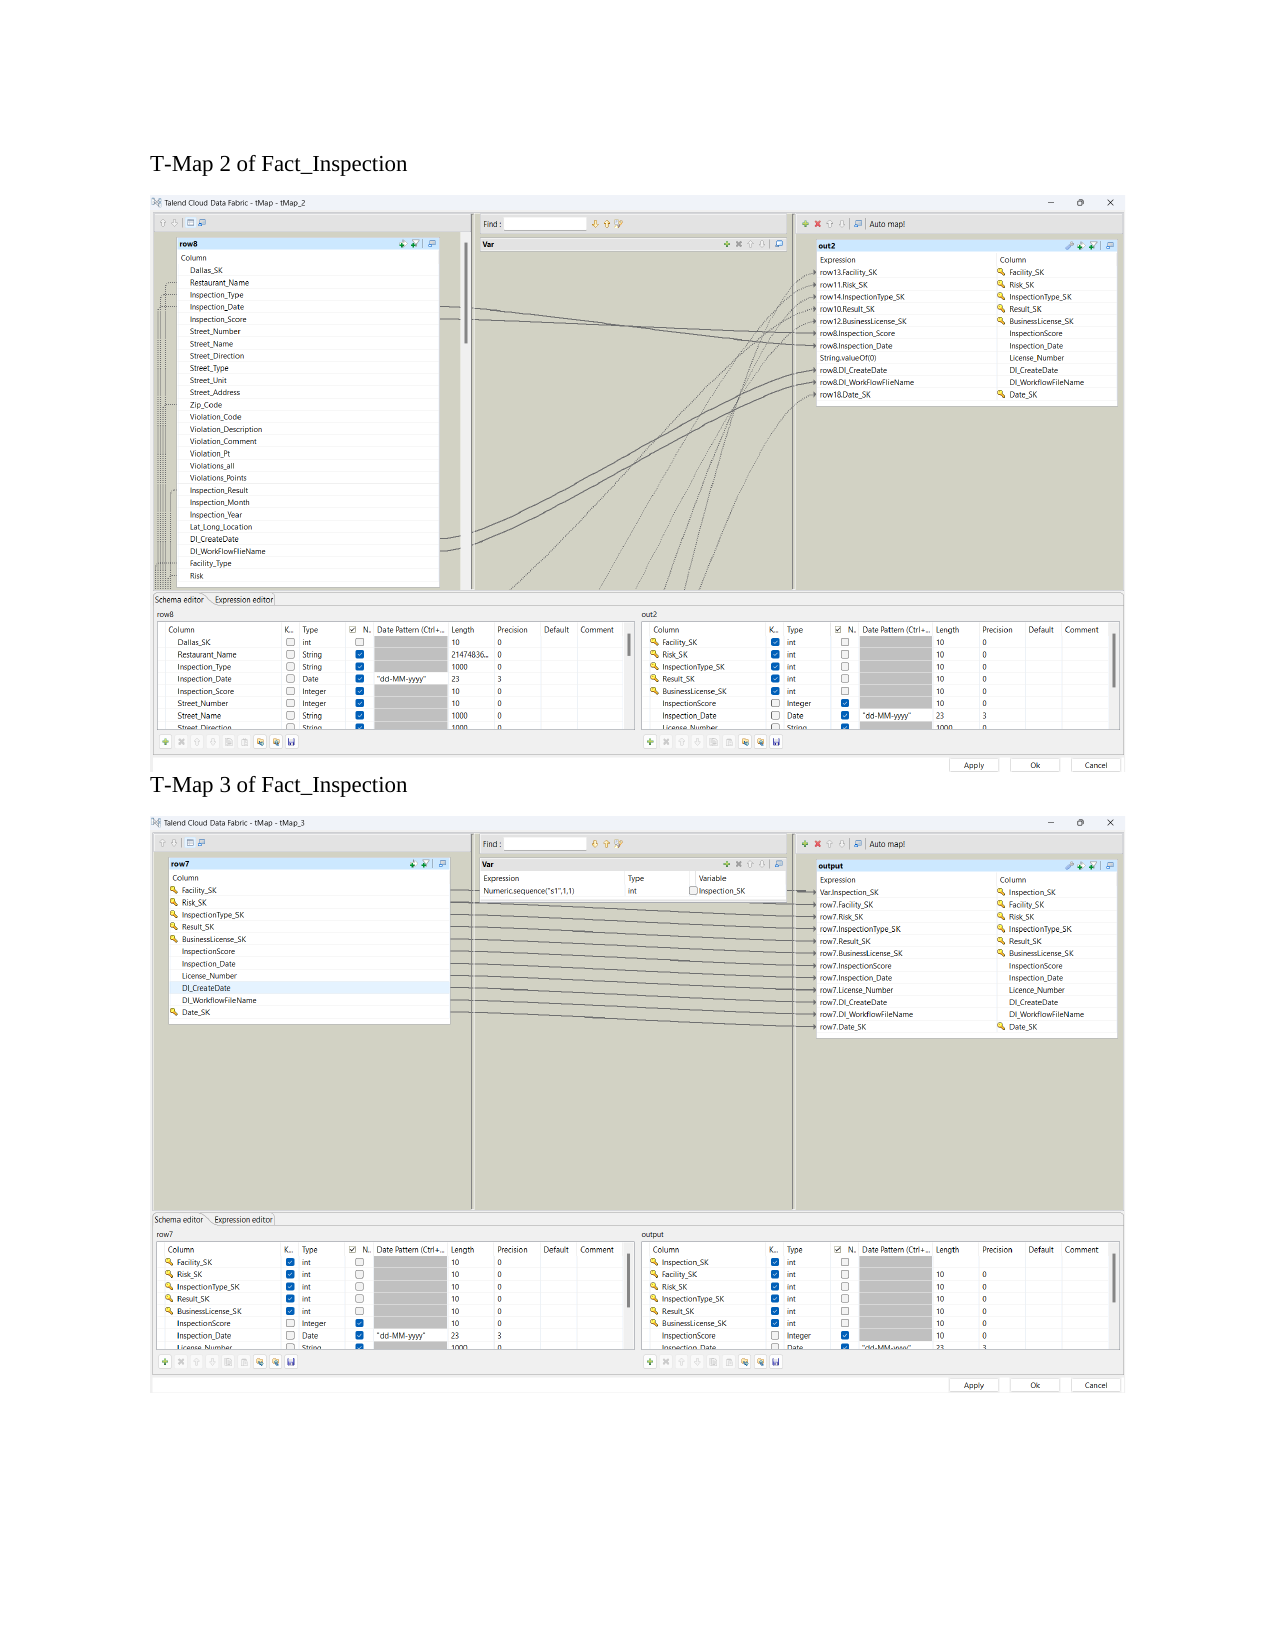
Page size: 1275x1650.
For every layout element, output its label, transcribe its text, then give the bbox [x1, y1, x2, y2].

text T-Map 3 of Fact_Inspection [150, 772, 1125, 798]
picture [150, 195, 1125, 772]
picture [150, 816, 1125, 1393]
text T-Map 2 of Fact_Inspection [150, 150, 1125, 176]
